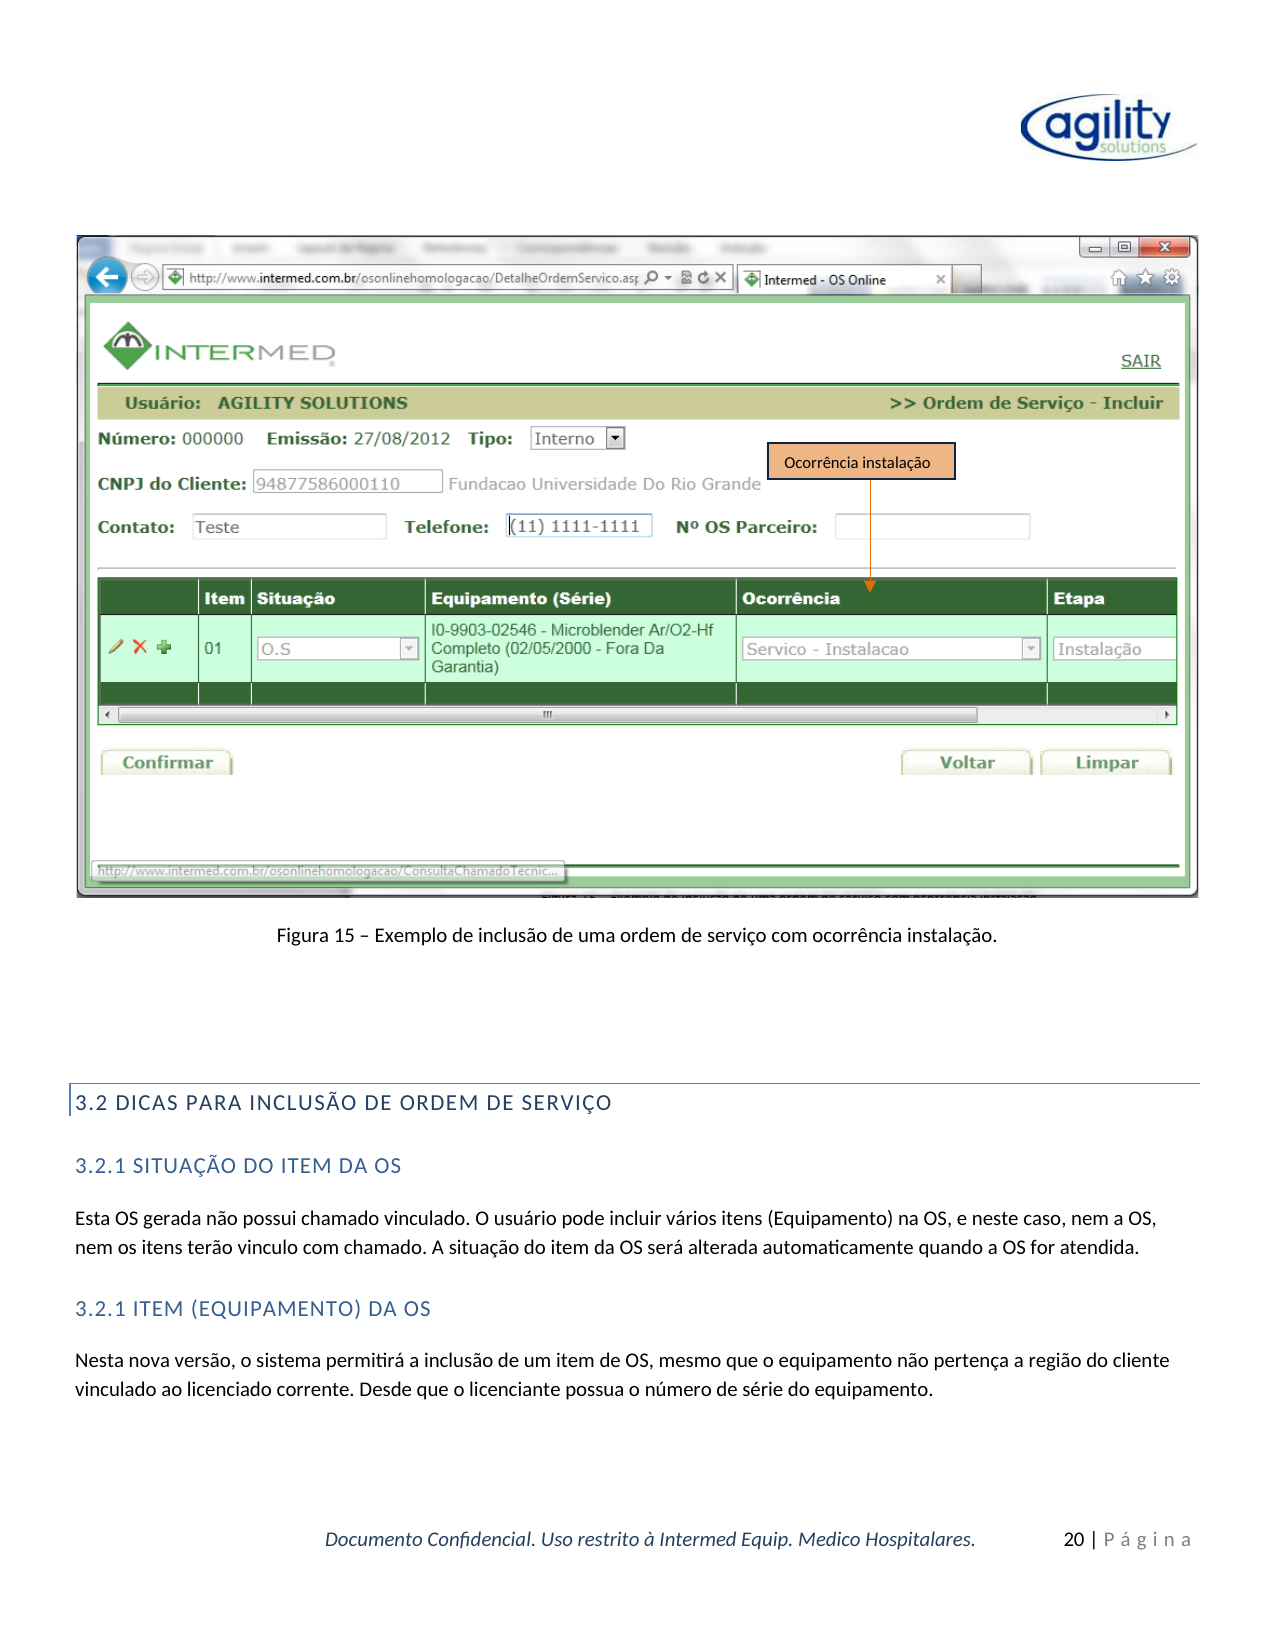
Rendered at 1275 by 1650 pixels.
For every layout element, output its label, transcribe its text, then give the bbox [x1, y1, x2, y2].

subtitle 3.2.1 Situação do item dA OS [75, 1152, 1200, 1180]
subtitle 3.2 Dicas para inclusão dE ORDEM DE SERVIÇO [71, 1084, 1200, 1116]
text Esta OS gerada não possui chamado vinculado. O usuário pode incluir vários itens (Equipamento) na OS, e neste caso, nem a OS, nem os itens terão vinculo com chamado. A situação do item da OS será alterada automaticamente quando a OS for atendida. [75, 1205, 1200, 1259]
text Nesta nova versão, o sistema permitirá a inclusão de um item de OS, mesmo que o equipamento não pertença a região do cliente vinculado ao licenciado corrente. Desde que o licenciante possua o número de série do equipamento. [75, 1347, 1200, 1402]
picture [76, 235, 1199, 898]
subtitle 3.2.1 Item (Equipamento) dA OS [75, 1294, 1200, 1322]
picture [1020, 94, 1198, 161]
text Figura 15 – Exemplo de inclusão de uma ordem de serviço com ocorrência instalação. [75, 922, 1200, 947]
